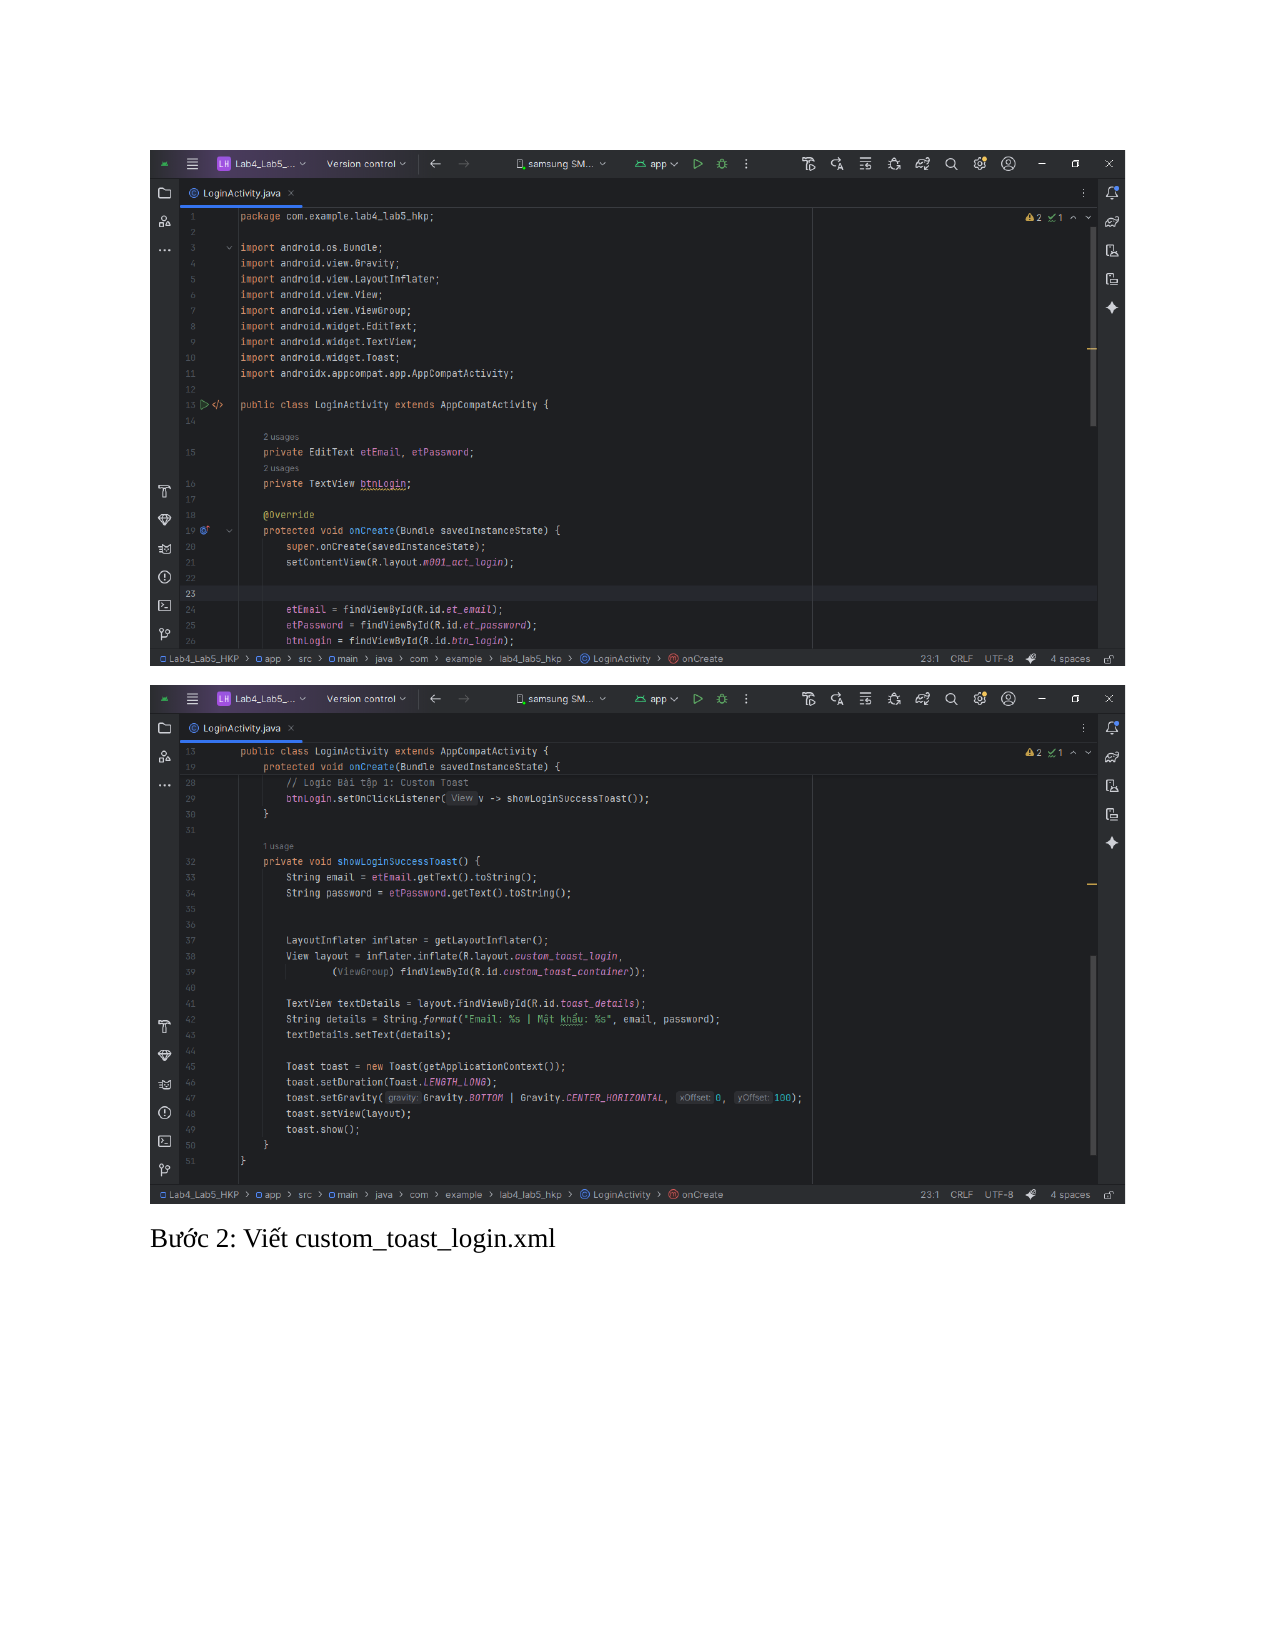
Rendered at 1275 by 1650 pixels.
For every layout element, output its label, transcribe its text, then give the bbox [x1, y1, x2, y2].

text Bước 2: Viết custom_toast_login.xml [150, 1222, 1125, 1253]
picture [150, 150, 1125, 666]
picture [150, 685, 1125, 1204]
